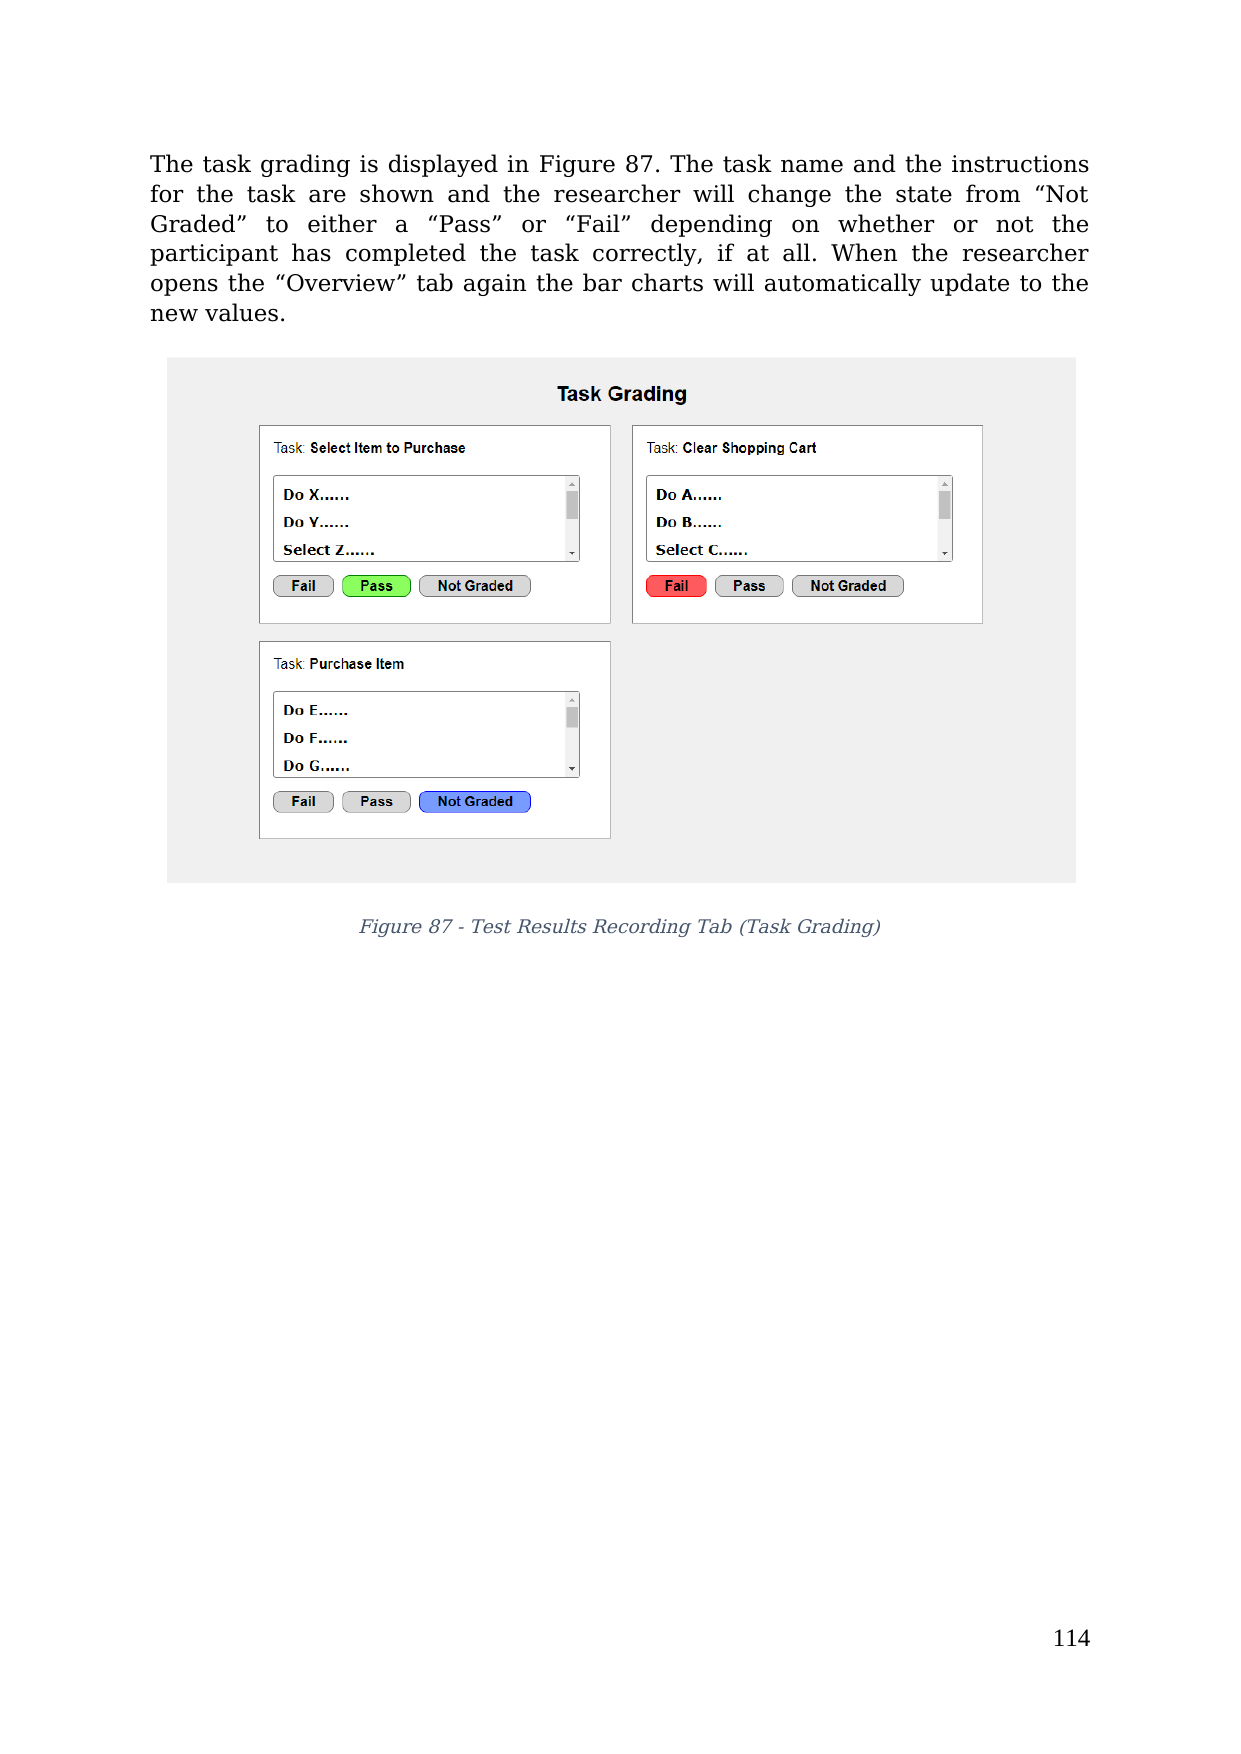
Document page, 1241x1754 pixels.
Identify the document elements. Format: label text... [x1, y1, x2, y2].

picture [150, 344, 1091, 897]
text The task grading is displayed in Figure 87. The task name and the instructions for the task are shown and the researcher will change the state from “Not Graded” to either a “Pass” or “Fail” depending on whether or not the participant has completed the task correctly, if at all. When the researcher opens the “Overview” tab again the bar charts will automatically update to the new values. [150, 150, 1090, 326]
text Figure 87 - Test Results Recording Tab (Task Grading) [150, 915, 1090, 937]
